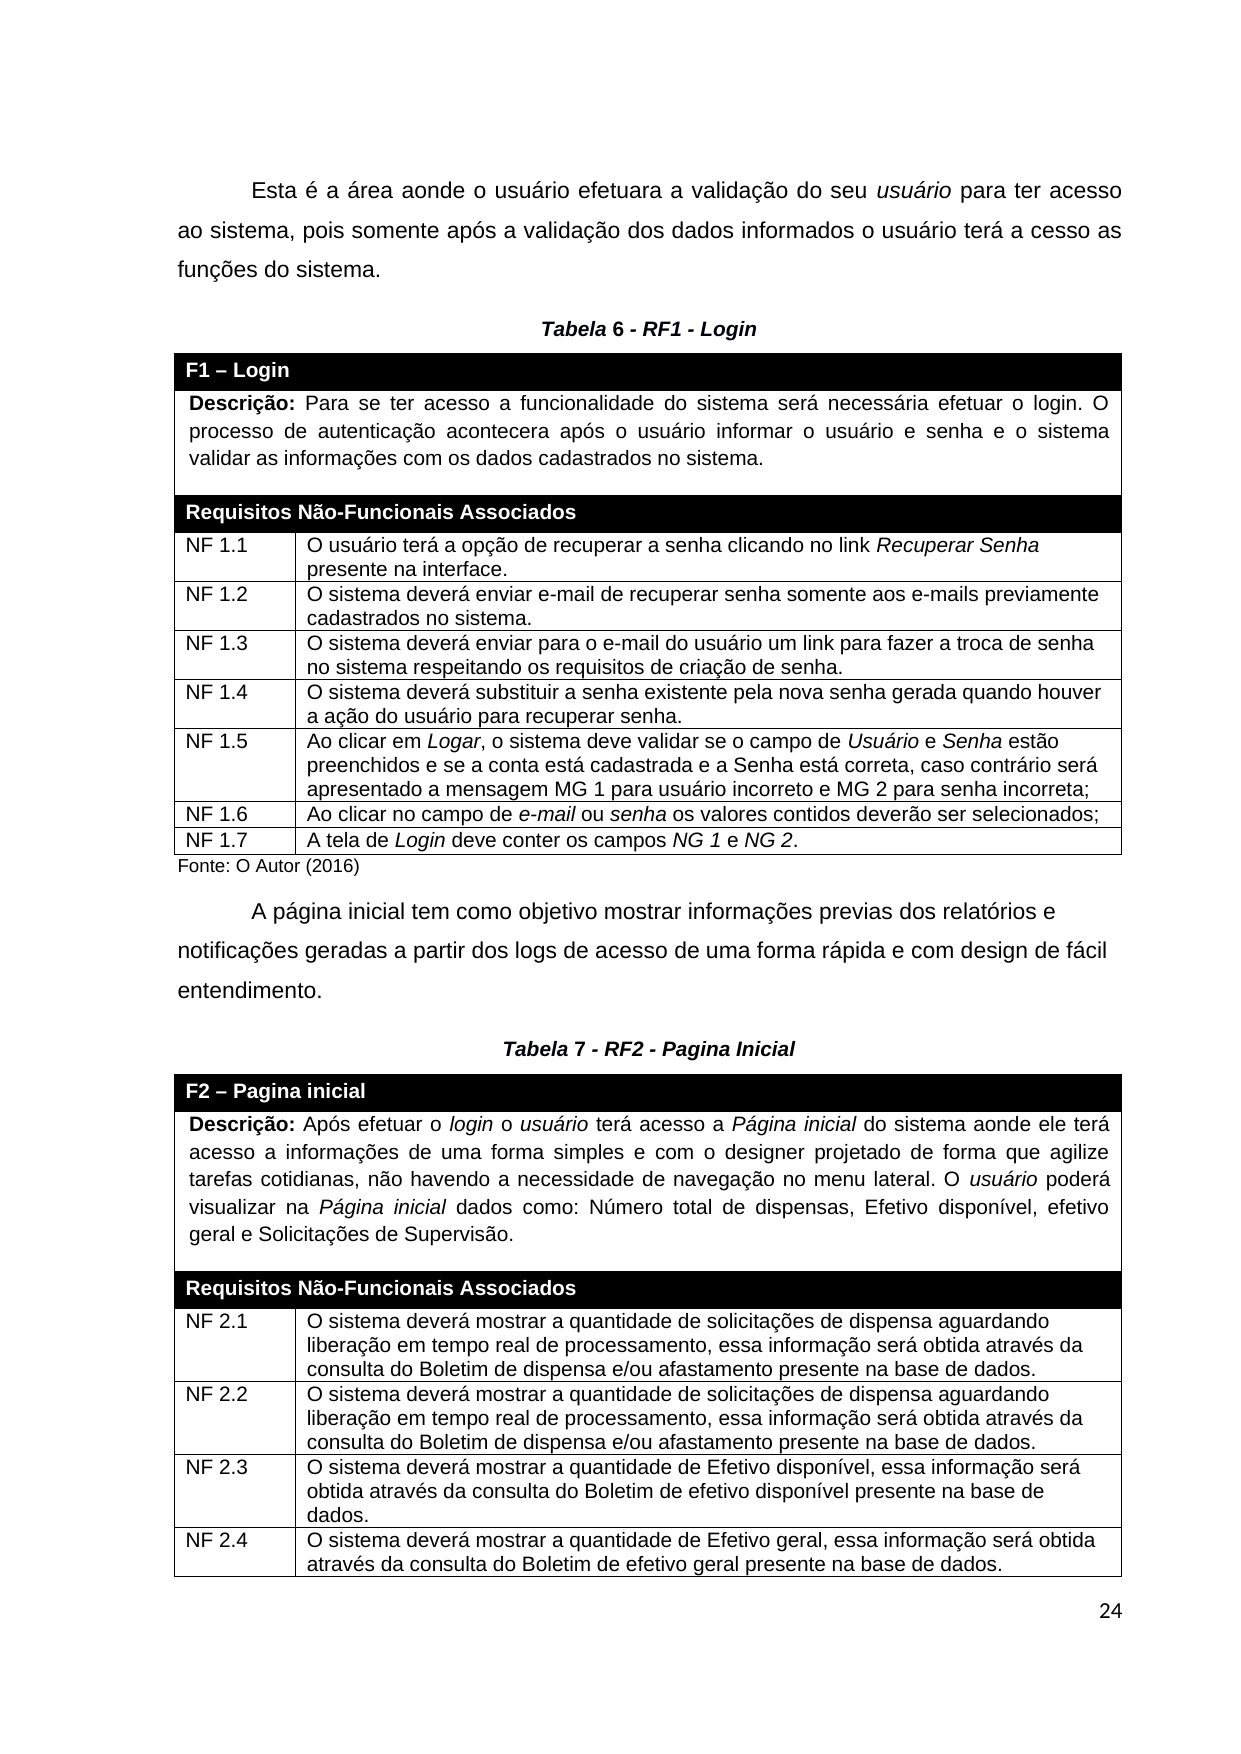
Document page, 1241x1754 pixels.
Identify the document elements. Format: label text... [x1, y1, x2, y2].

table_cell NF 1.7 [175, 828, 295, 854]
text Esta é a área aonde o usuário efetuara a validação do seu usuário para ter acesso ao sistema, pois somente após a validação dos dados informados o usuário terá a cesso as funções do sistema. [177, 177, 1122, 282]
table_cell O sistema deverá mostrar a quantidade de solicitações de dispensa aguardando liberação em tempo real de processamento, essa informação será obtida através da consulta do Boletim de dispensa e/ou afastamento presente na base de dados. [296, 1309, 1121, 1381]
table_cell NF 1.1 [175, 533, 295, 581]
table_cell Requisitos Não-Funcionais Associados [175, 496, 1121, 532]
table_cell NF 1.3 [175, 631, 295, 679]
table_cell O sistema deverá substituir a senha existente pela nova senha gerada quando houver a ação do usuário para recuperar senha. [296, 680, 1121, 728]
table_header F2 – Pagina inicial [175, 1075, 1121, 1111]
table_cell Ao clicar em Logar, o sistema deve validar se o campo de Usuário e Senha estão preenchidos e se a conta está cadastrada e a Senha está correta, caso contrário será apresentado a mensagem MG 1 para usuário incorreto e MG 2 para senha incorreta; [296, 729, 1121, 801]
table_cell Requisitos Não-Funcionais Associados [175, 1272, 1121, 1308]
table_cell NF 2.4 [175, 1528, 295, 1576]
table_cell Descrição: Para se ter acesso a funcionalidade do sistema será necessária efetuar o login. O processo de autenticação acontecera após o usuário informar o usuário e senha e o sistema validar as informações com os dados cadastrados no sistema. [175, 391, 1121, 495]
table_cell NF 2.3 [175, 1455, 295, 1527]
table_cell Ao clicar no campo de e-mail ou senha os valores contidos deverão ser selecionados; [296, 802, 1121, 827]
table_cell O sistema deverá enviar e-mail de recuperar senha somente aos e-mails previamente cadastrados no sistema. [296, 582, 1121, 630]
table_cell NF 2.1 [175, 1309, 295, 1381]
table_cell NF 1.5 [175, 729, 295, 801]
text A página inicial tem como objetivo mostrar informações previas dos relatórios e notificações geradas a partir dos logs de acesso de uma forma rápida e com design de fácil entendimento. [177, 898, 1122, 1003]
table_cell NF 1.4 [175, 680, 295, 728]
text Tabela 7 - RF2 - Pagina Inicial [177, 1037, 1122, 1061]
table_cell Descrição: Após efetuar o login o usuário terá acesso a Página inicial do sistema aonde ele terá acesso a informações de uma forma simples e com o designer projetado de forma que agilize tarefas cotidianas, não havendo a necessidade de navegação no menu lateral. O usuário poderá visualizar na Página inicial dados como: Número total de dispensas, Efetivo disponível, efetivo geral e Solicitações de Supervisão. [175, 1112, 1121, 1271]
table_cell NF 2.2 [175, 1382, 295, 1454]
text Fonte: O Autor (2016) [177, 855, 1157, 876]
table_cell NF 1.6 [175, 802, 295, 827]
table_cell O sistema deverá enviar para o e-mail do usuário um link para fazer a troca de senha no sistema respeitando os requisitos de criação de senha. [296, 631, 1121, 679]
table_cell O sistema deverá mostrar a quantidade de solicitações de dispensa aguardando liberação em tempo real de processamento, essa informação será obtida através da consulta do Boletim de dispensa e/ou afastamento presente na base de dados. [296, 1382, 1121, 1454]
table_cell A tela de Login deve conter os campos NG 1 e NG 2. [296, 828, 1121, 854]
table_cell O sistema deverá mostrar a quantidade de Efetivo disponível, essa informação será obtida através da consulta do Boletim de efetivo disponível presente na base de dados. [296, 1455, 1121, 1527]
text Tabela 6 - RF1 - Login [177, 316, 1122, 340]
table_header F1 – Login [175, 354, 1121, 390]
table_cell O usuário terá a opção de recuperar a senha clicando no link Recuperar Senha presente na interface. [296, 533, 1121, 581]
table_cell O sistema deverá mostrar a quantidade de Efetivo geral, essa informação será obtida através da consulta do Boletim de efetivo geral presente na base de dados. [296, 1528, 1121, 1576]
table_cell NF 1.2 [175, 582, 295, 630]
